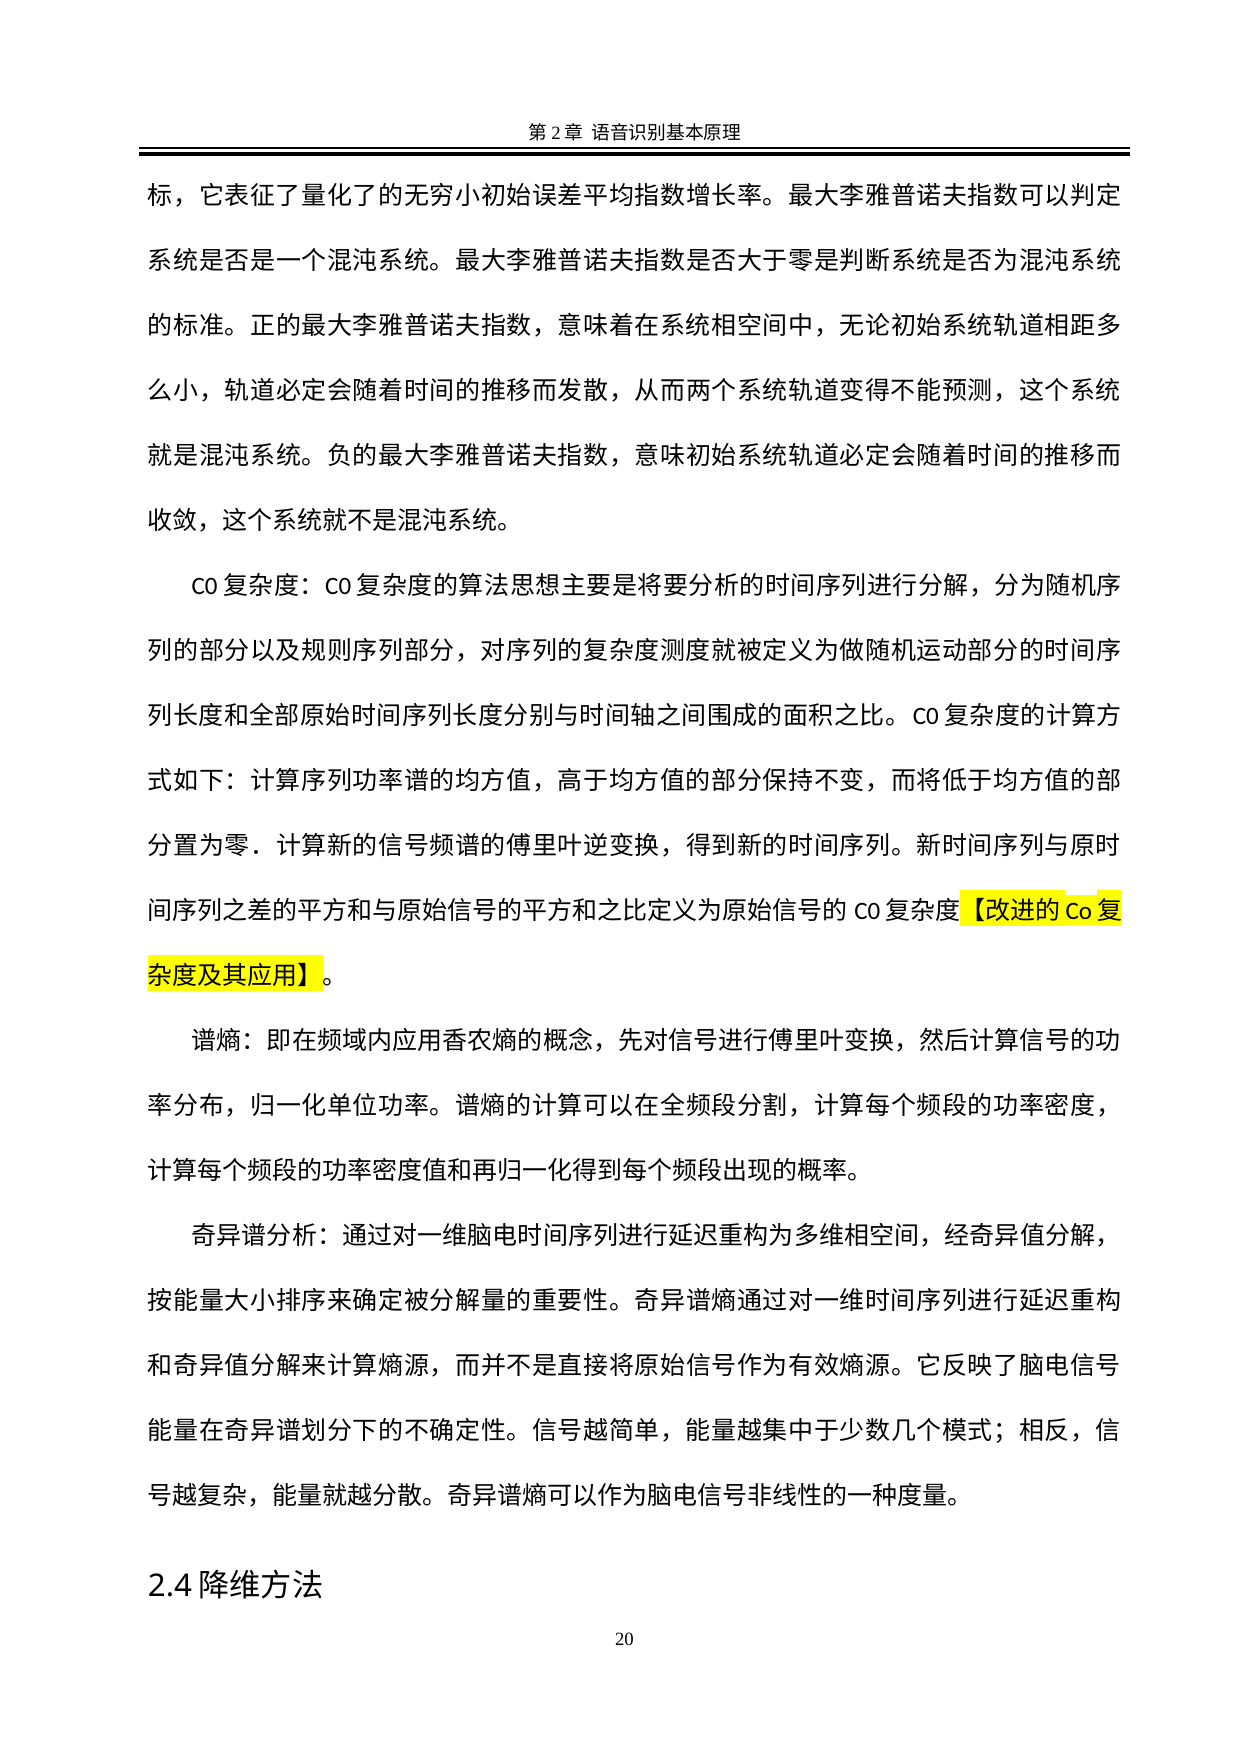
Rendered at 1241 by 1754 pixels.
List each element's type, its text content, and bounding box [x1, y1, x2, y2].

text 2.4降维方法 [148, 1551, 1122, 1616]
text 奇异谱分析：通过对一维脑电时间序列进行延迟重构为多维相空间，经奇异值分解，按能量大小排序来确定被分解量的重要性。奇异谱熵通过对一维时间序列进行延迟重构和奇异值分解来计算熵源，而并不是直接将原始信号作为有效熵源。它反映了脑电信号能量在奇异谱划分下的不确定性。信号越简单，能量越集中于少数几个模式；相反，信号越复杂，能量就越分散。奇异谱熵可以作为脑电信号非线性的一种度量。 [148, 1201, 1122, 1526]
text C0复杂度：C0复杂度的算法思想主要是将要分析的时间序列进行分解，分为随机序列的部分以及规则序列部分，对序列的复杂度测度就被定义为做随机运动部分的时间序列长度和全部原始时间序列长度分别与时间轴之间围成的面积之比。C0复杂度的计算方式如下：计算序列功率谱的均方值，高于均方值的部分保持不变，而将低于均方值的部分置为零．计算新的信号频谱的傅里叶逆变换，得到新的时间序列。新时间序列与原时间序列之差的平方和与原始信号的平方和之比定义为原始信号的C0复杂度【改进的Co复杂度及其应用】。 [148, 551, 1122, 1006]
text 谱熵：即在频域内应用香农熵的概念，先对信号进行傅里叶变换，然后计算信号的功率分布，归一化单位功率。谱熵的计算可以在全频段分割，计算每个频段的功率密度，计算每个频段的功率密度值和再归一化得到每个频段出现的概率。 [148, 1006, 1122, 1201]
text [148, 161, 1122, 551]
